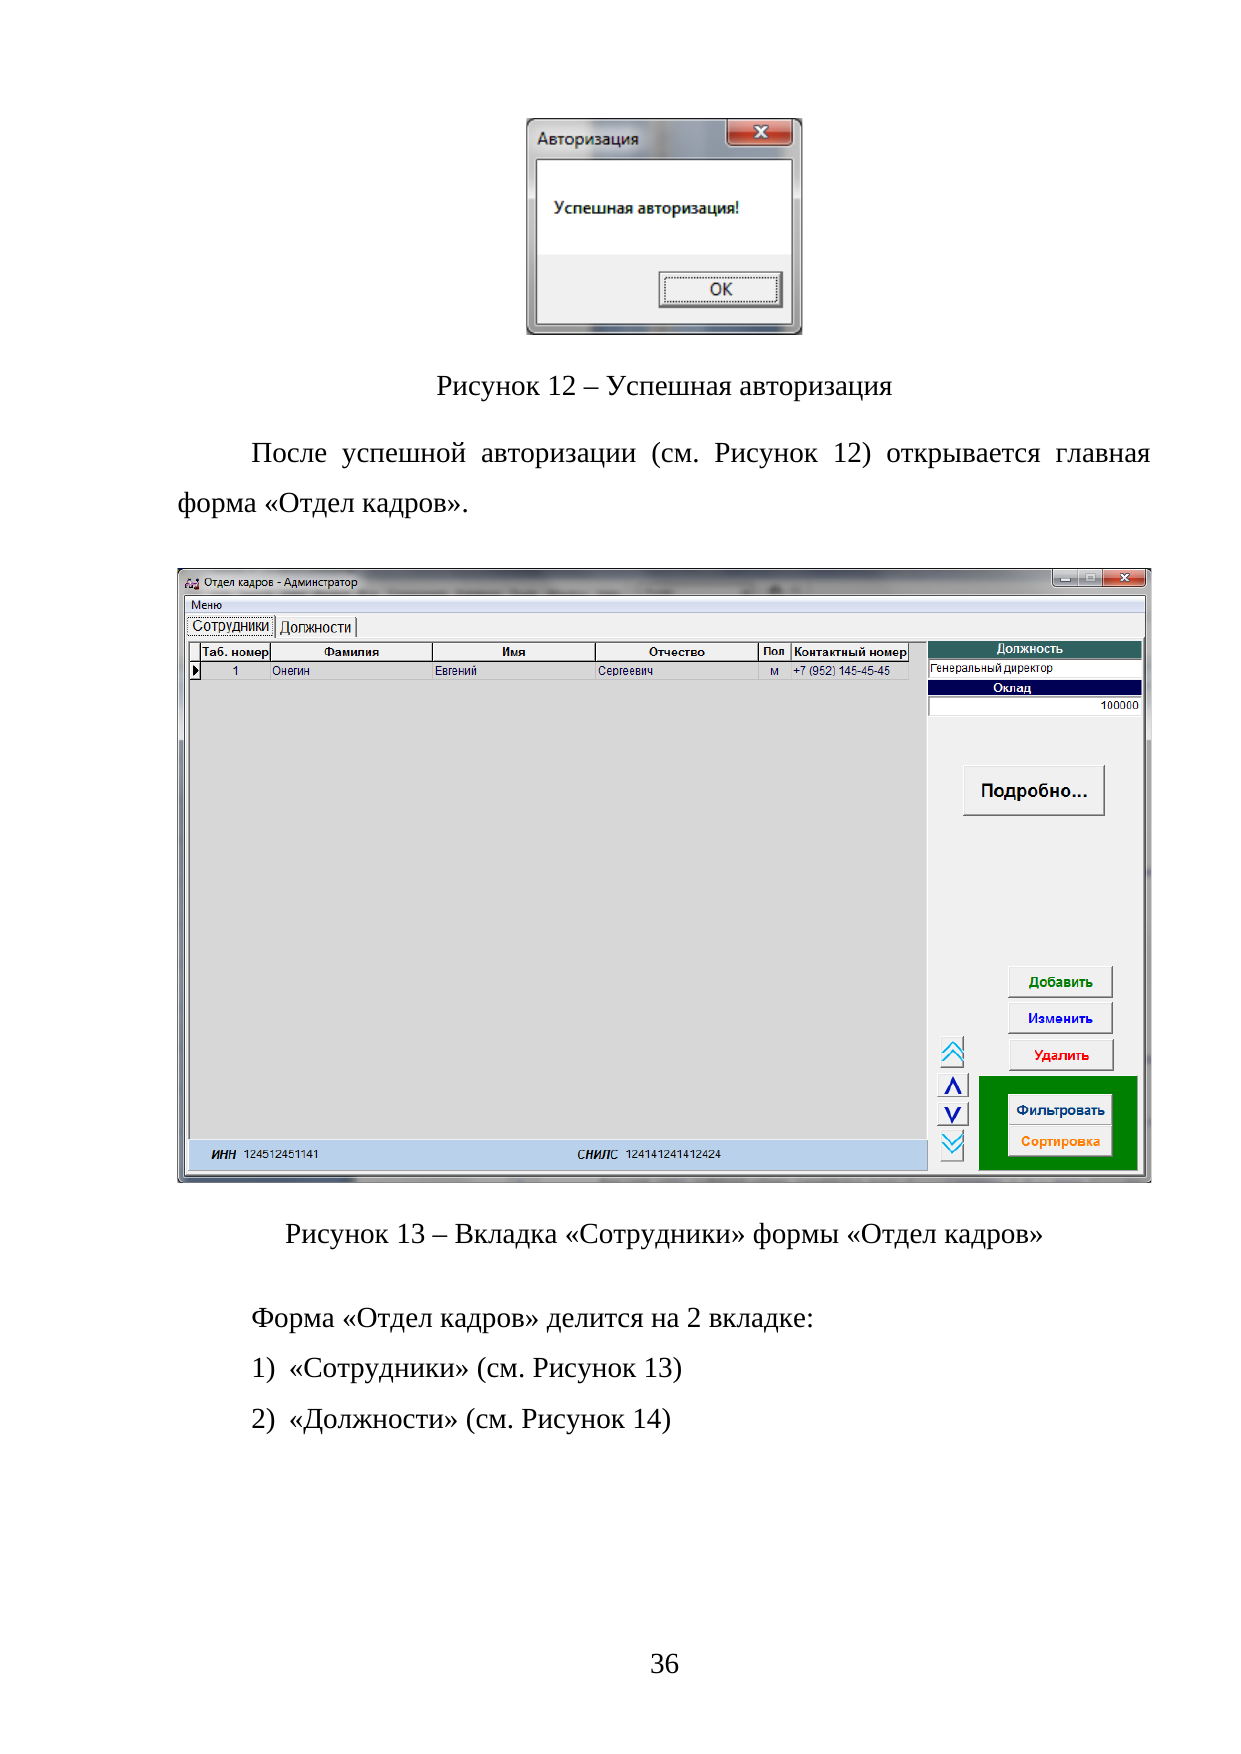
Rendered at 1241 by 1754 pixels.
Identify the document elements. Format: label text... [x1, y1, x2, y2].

text После успешной авторизации (см. Рисунок 12) открывается главная форма «Отдел кадров». [177, 435, 1152, 519]
list «Должности» (см. Рисунок 14) [251, 1401, 1152, 1434]
picture [177, 568, 1152, 1183]
text Форма «Отдел кадров» делится на 2 вкладке: [177, 1300, 1152, 1334]
list «Сотрудники» (см. Рисунок 13) [251, 1350, 1152, 1384]
picture [526, 118, 803, 335]
